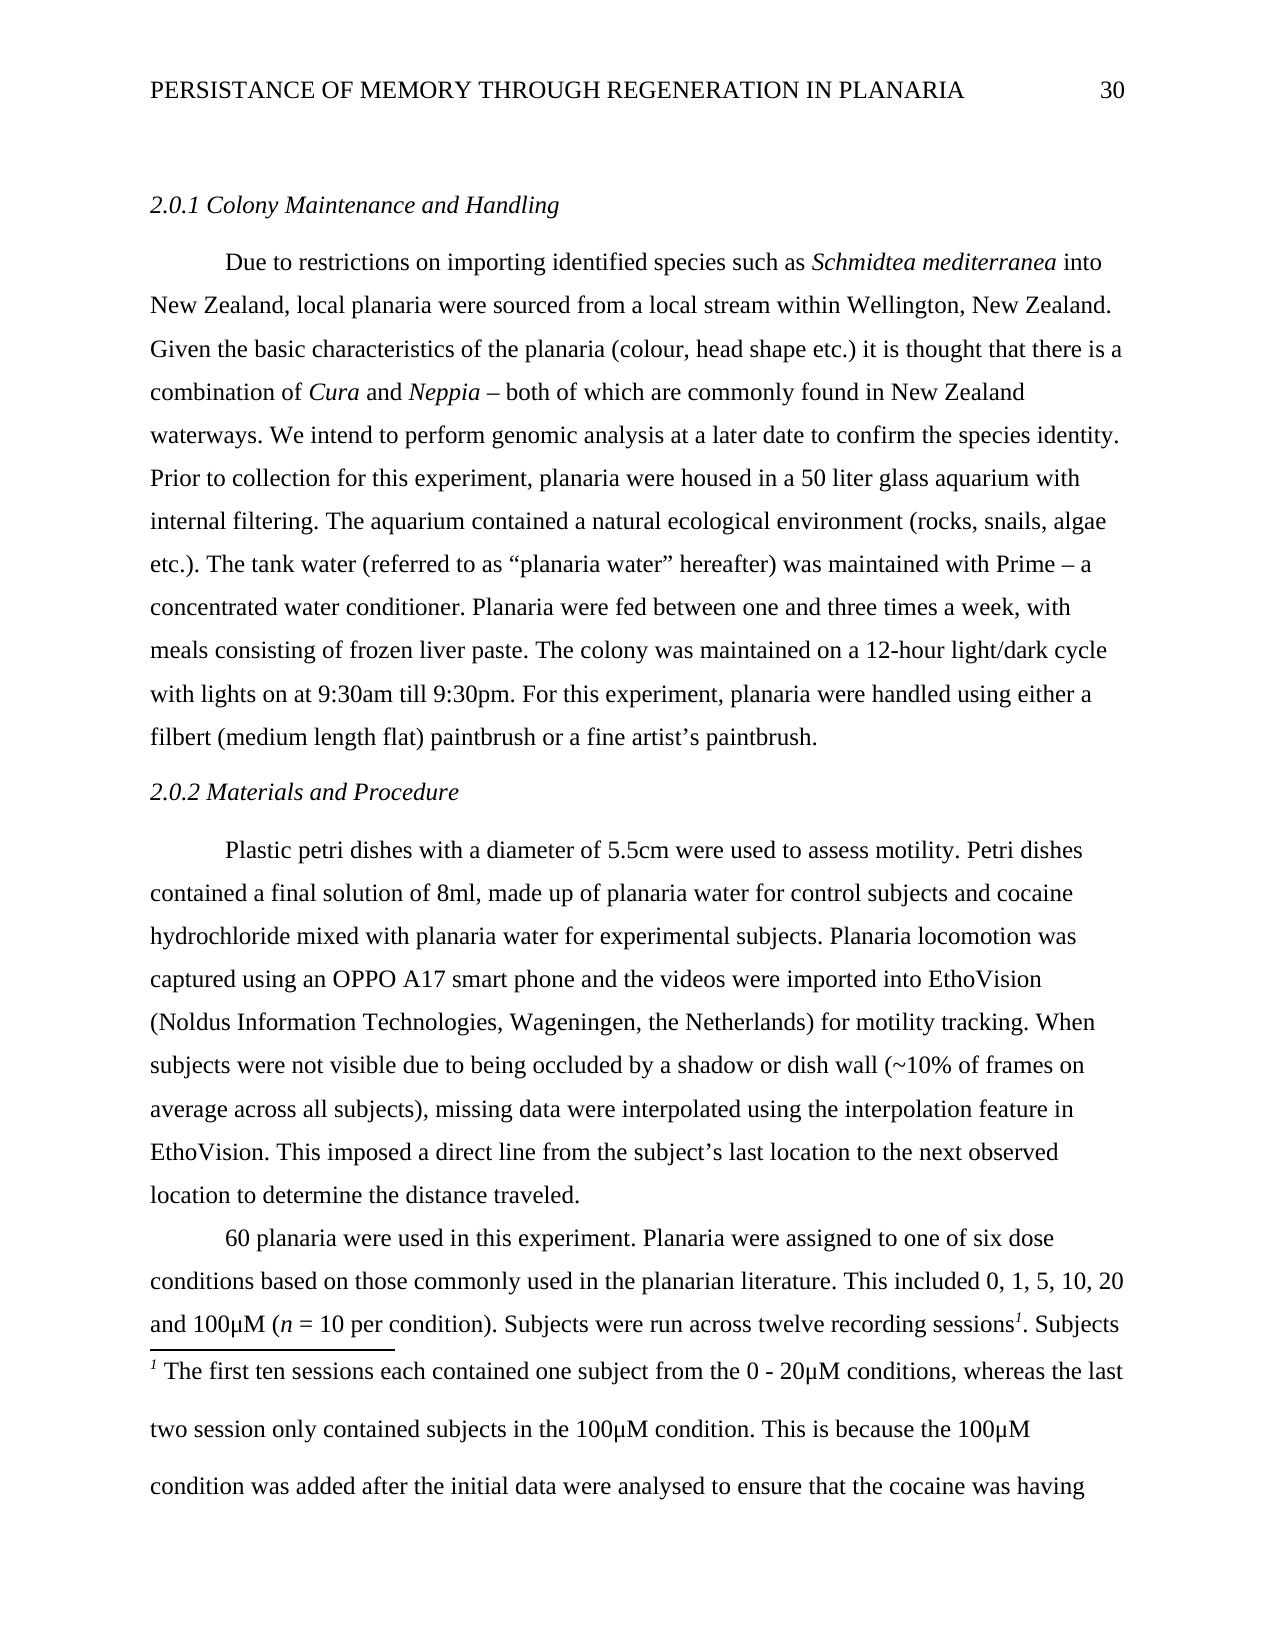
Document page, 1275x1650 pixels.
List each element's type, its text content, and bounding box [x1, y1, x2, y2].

subtitle 2.0.1 Colony Maintenance and Handling [150, 190, 1125, 219]
text Due to restrictions on importing identified species such as Schmidtea mediterranea into New Zealand, local planaria were sourced from a local stream within Wellington, New Zealand. Given the basic characteristics of the planaria (colour, head shape etc.) it is thought that there is a combination of Cura and Neppia – both of which are commonly found in New Zealand waterways. We intend to perform genomic analysis at a later date to confirm the species identity. Prior to collection for this experiment, planaria were housed in a 50 liter glass aquarium with internal filtering. The aquarium contained a natural ecological environment (rocks, snails, algae etc.). The tank water (referred to as “planaria water” hereafter) was maintained with Prime – a concentrated water conditioner. Planaria were fed between one and three times a week, with meals consisting of frozen liver paste. The colony was maintained on a 12-hour light/dark cycle with lights on at 9:30am till 9:30pm. For this experiment, planaria were handled using either a filbert (medium length flat) paintbrush or a fine artist’s paintbrush. [150, 247, 1125, 751]
text Plastic petri dishes with a diameter of 5.5cm were used to assess motility. Petri dishes contained a final solution of 8ml, made up of planaria water for control subjects and cocaine hydrochloride mixed with planaria water for experimental subjects. Planaria locomotion was captured using an OPPO A17 smart phone and the videos were imported into EthoVision (Noldus Information Technologies, Wageningen, the Netherlands) for motility tracking. When subjects were not visible due to being occluded by a shadow or dish wall (~10% of frames on average across all subjects), missing data were interpolated using the interpolation feature in EthoVision. This imposed a direct line from the subject’s last location to the next observed location to determine the distance traveled. [150, 835, 1125, 1209]
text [150, 1223, 1125, 1338]
subtitle 2.0.2 Materials and Procedure [150, 777, 1125, 806]
